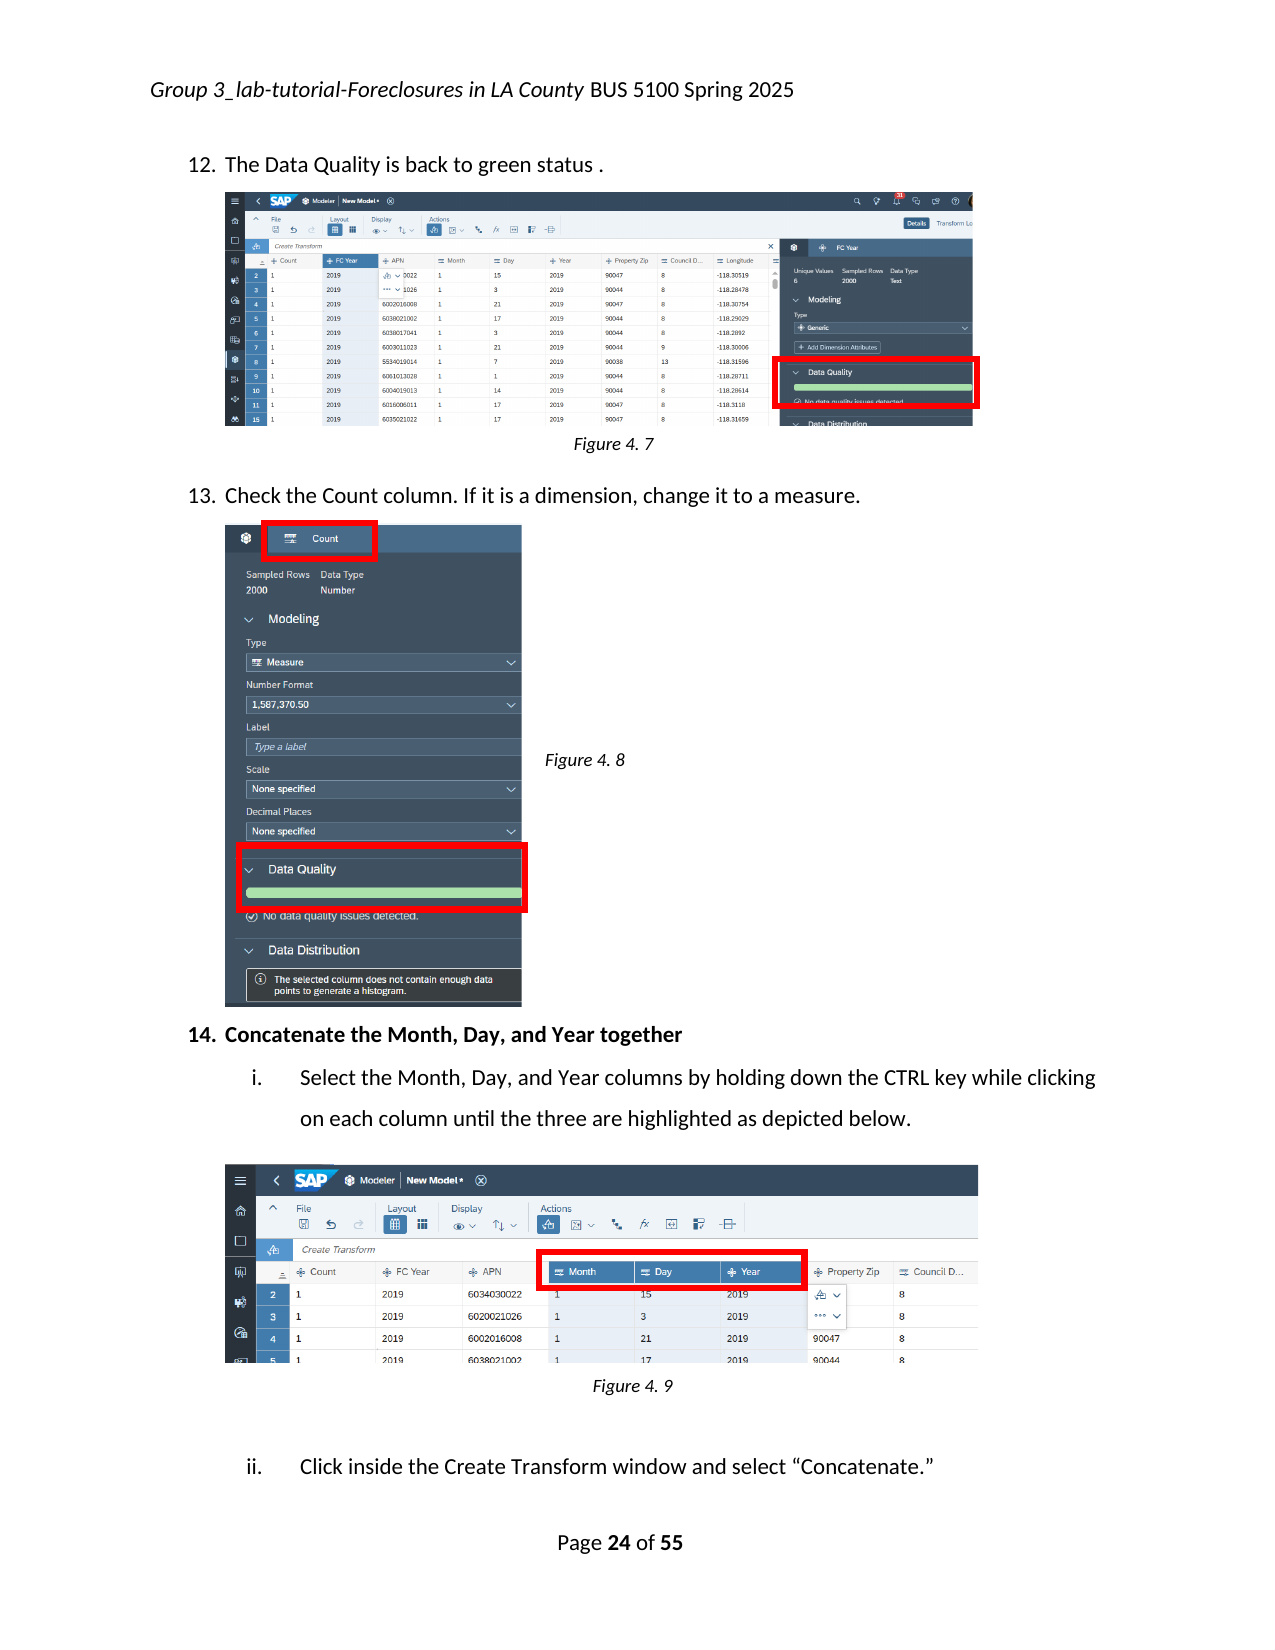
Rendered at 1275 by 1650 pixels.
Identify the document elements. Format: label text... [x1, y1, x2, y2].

list Select the Month, Day, and Year columns by holding down the CTRL key while clicking on each column until the three are highlighted as depicted below. [262, 1063, 1125, 1133]
list Concatenate the Month, Day, and Year together [187, 1021, 1125, 1049]
picture [225, 523, 522, 1007]
picture [225, 1163, 979, 1363]
picture [778, 362, 973, 403]
picture [267, 526, 372, 556]
picture [225, 192, 973, 426]
picture [242, 849, 522, 906]
list Click inside the Create Transform window and select “Concatenate.” [262, 1452, 1125, 1480]
